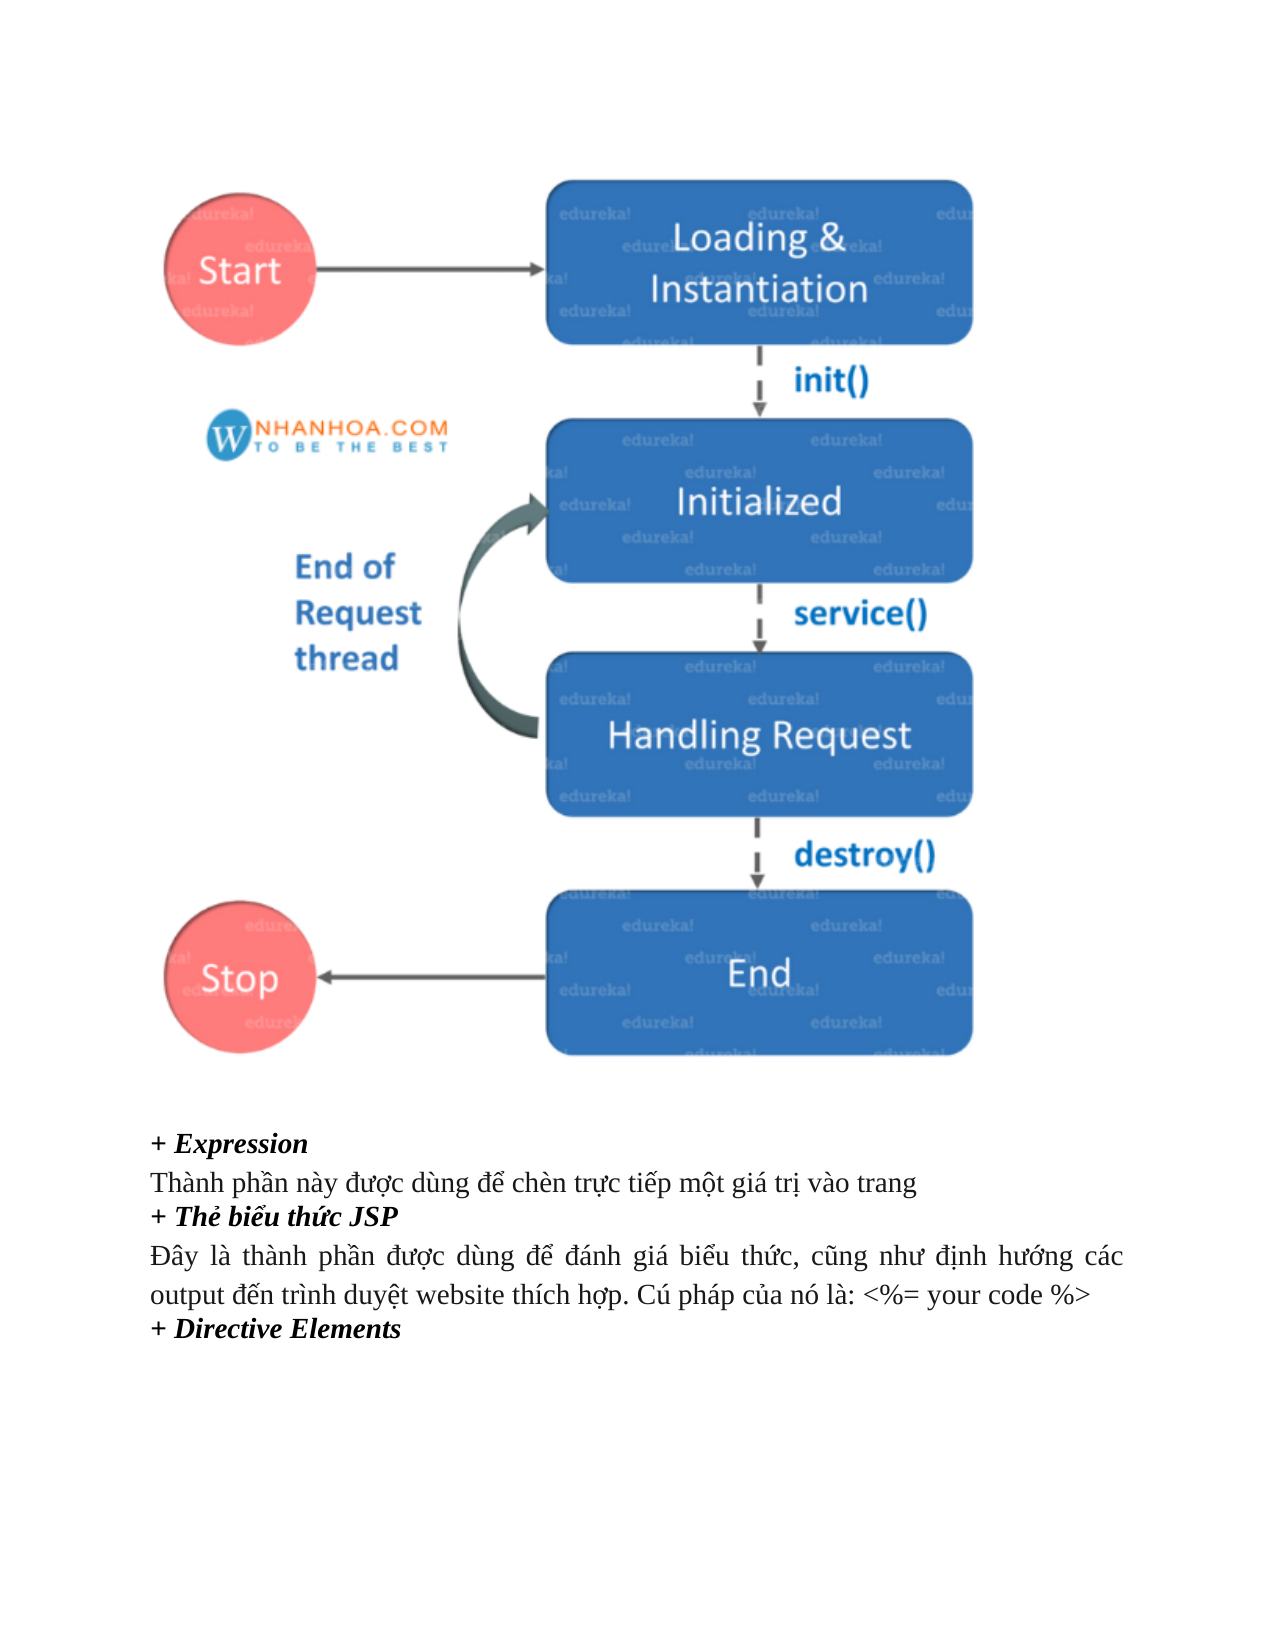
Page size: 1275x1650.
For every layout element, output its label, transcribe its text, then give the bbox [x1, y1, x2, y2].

text Thành phần này được dùng để chèn trực tiếp một giá trị vào trang [150, 1160, 1125, 1199]
picture [150, 150, 988, 1088]
subtitle + Expression [150, 1127, 1125, 1160]
subtitle + Directive Elements [150, 1311, 1125, 1344]
text Đây là thành phần được dùng để đánh giá biểu thức, cũng như định hướng các output đến trình duyệt website thích hợp. Cú pháp của nó là: <%= your code %> [150, 1233, 1125, 1311]
subtitle + Thẻ biểu thức JSP [150, 1199, 1125, 1233]
